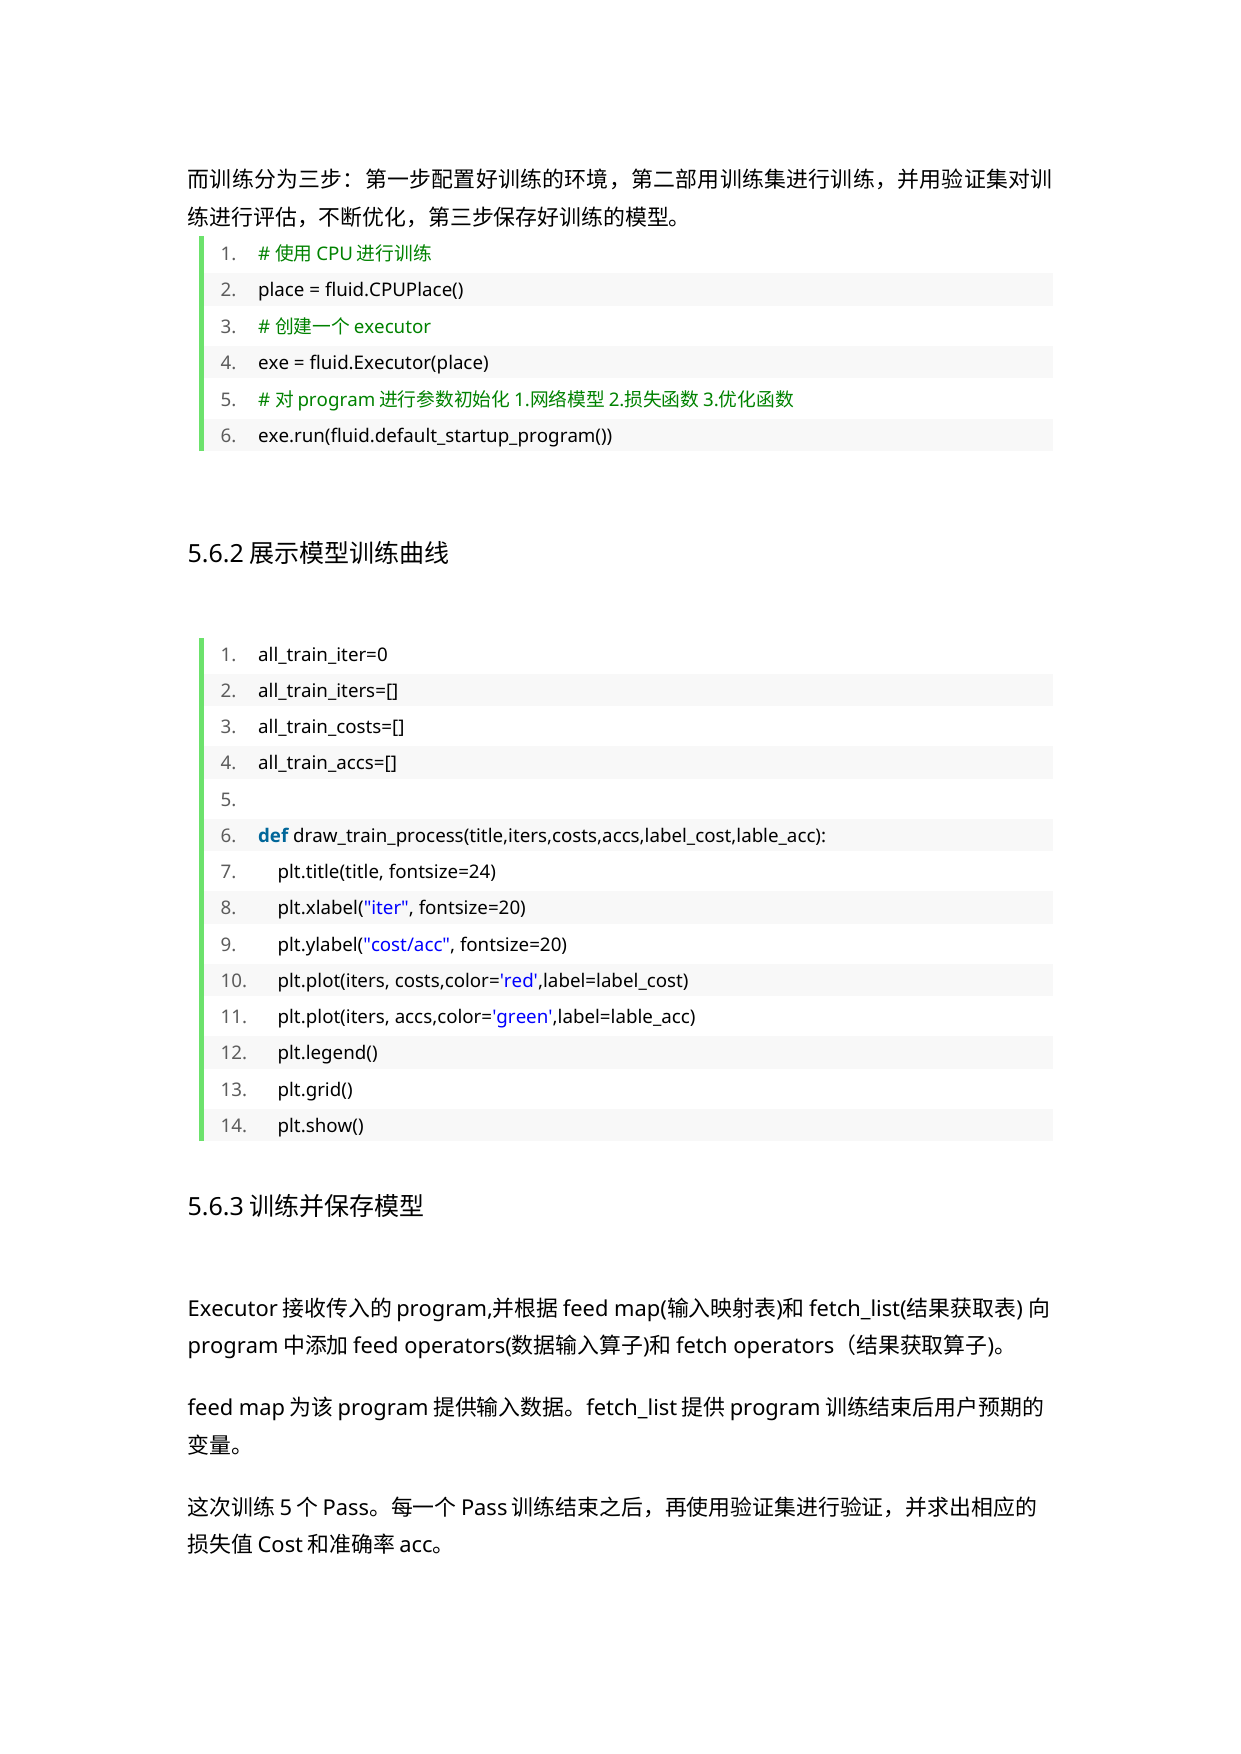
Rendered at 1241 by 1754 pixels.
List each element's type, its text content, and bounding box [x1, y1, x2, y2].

text 这次训练5个Pass。每一个Pass训练结束之后，再使用验证集进行验证，并求出相应的损失值Cost和准确率acc。 [187, 1489, 1053, 1559]
list plt.ylabel("cost/acc", fontsize=20) [204, 927, 1053, 960]
list all_train_accs=[] [204, 746, 1053, 779]
list plt.plot(iters, costs,color='red',label=label_cost) [204, 964, 1053, 996]
subtitle 5.6.2展示模型训练曲线 [187, 519, 1053, 584]
text Executor接收传入的program,并根据feed map(输入映射表)和fetch_list(结果获取表) 向program中添加feed operators(数据输入算子)和fetch operators（结果获取算子)。 [187, 1291, 1053, 1360]
text feed map为该program提供输入数据。fetch_list提供program训练结束后用户预期的变量。 [187, 1390, 1053, 1460]
text 而训练分为三步：第一步配置好训练的环境，第二部用训练集进行训练，并用验证集对训练进行评估，不断优化，第三步保存好训练的模型。 [187, 162, 1053, 232]
list # 创建一个executor [204, 309, 1053, 342]
list all_train_iters=[] [204, 674, 1053, 706]
list plt.title(title, fontsize=24) [204, 855, 1053, 887]
list plt.plot(iters, accs,color='green',label=lable_acc) [204, 1000, 1053, 1032]
list all_train_iter=0 [199, 637, 1053, 670]
list all_train_costs=[] [204, 710, 1053, 742]
subtitle 5.6.3训练并保存模型 [187, 1172, 1053, 1237]
list exe.run(fluid.default_startup_program()) [204, 419, 1053, 451]
list plt.xlabel("iter", fontsize=20) [204, 891, 1053, 924]
list plt.legend() [204, 1036, 1053, 1069]
list # 对program进行参数初始化1.网络模型2.损失函数3.优化函数 [204, 382, 1053, 414]
list def draw_train_process(title,iters,costs,accs,label_cost,lable_acc): [204, 819, 1053, 851]
list place = fluid.CPUPlace() [204, 273, 1053, 306]
list plt.grid() [204, 1072, 1053, 1105]
list exe = fluid.Executor(place) [204, 346, 1053, 378]
list # 使用CPU进行训练 [204, 236, 1053, 269]
list plt.show() [204, 1109, 1053, 1141]
